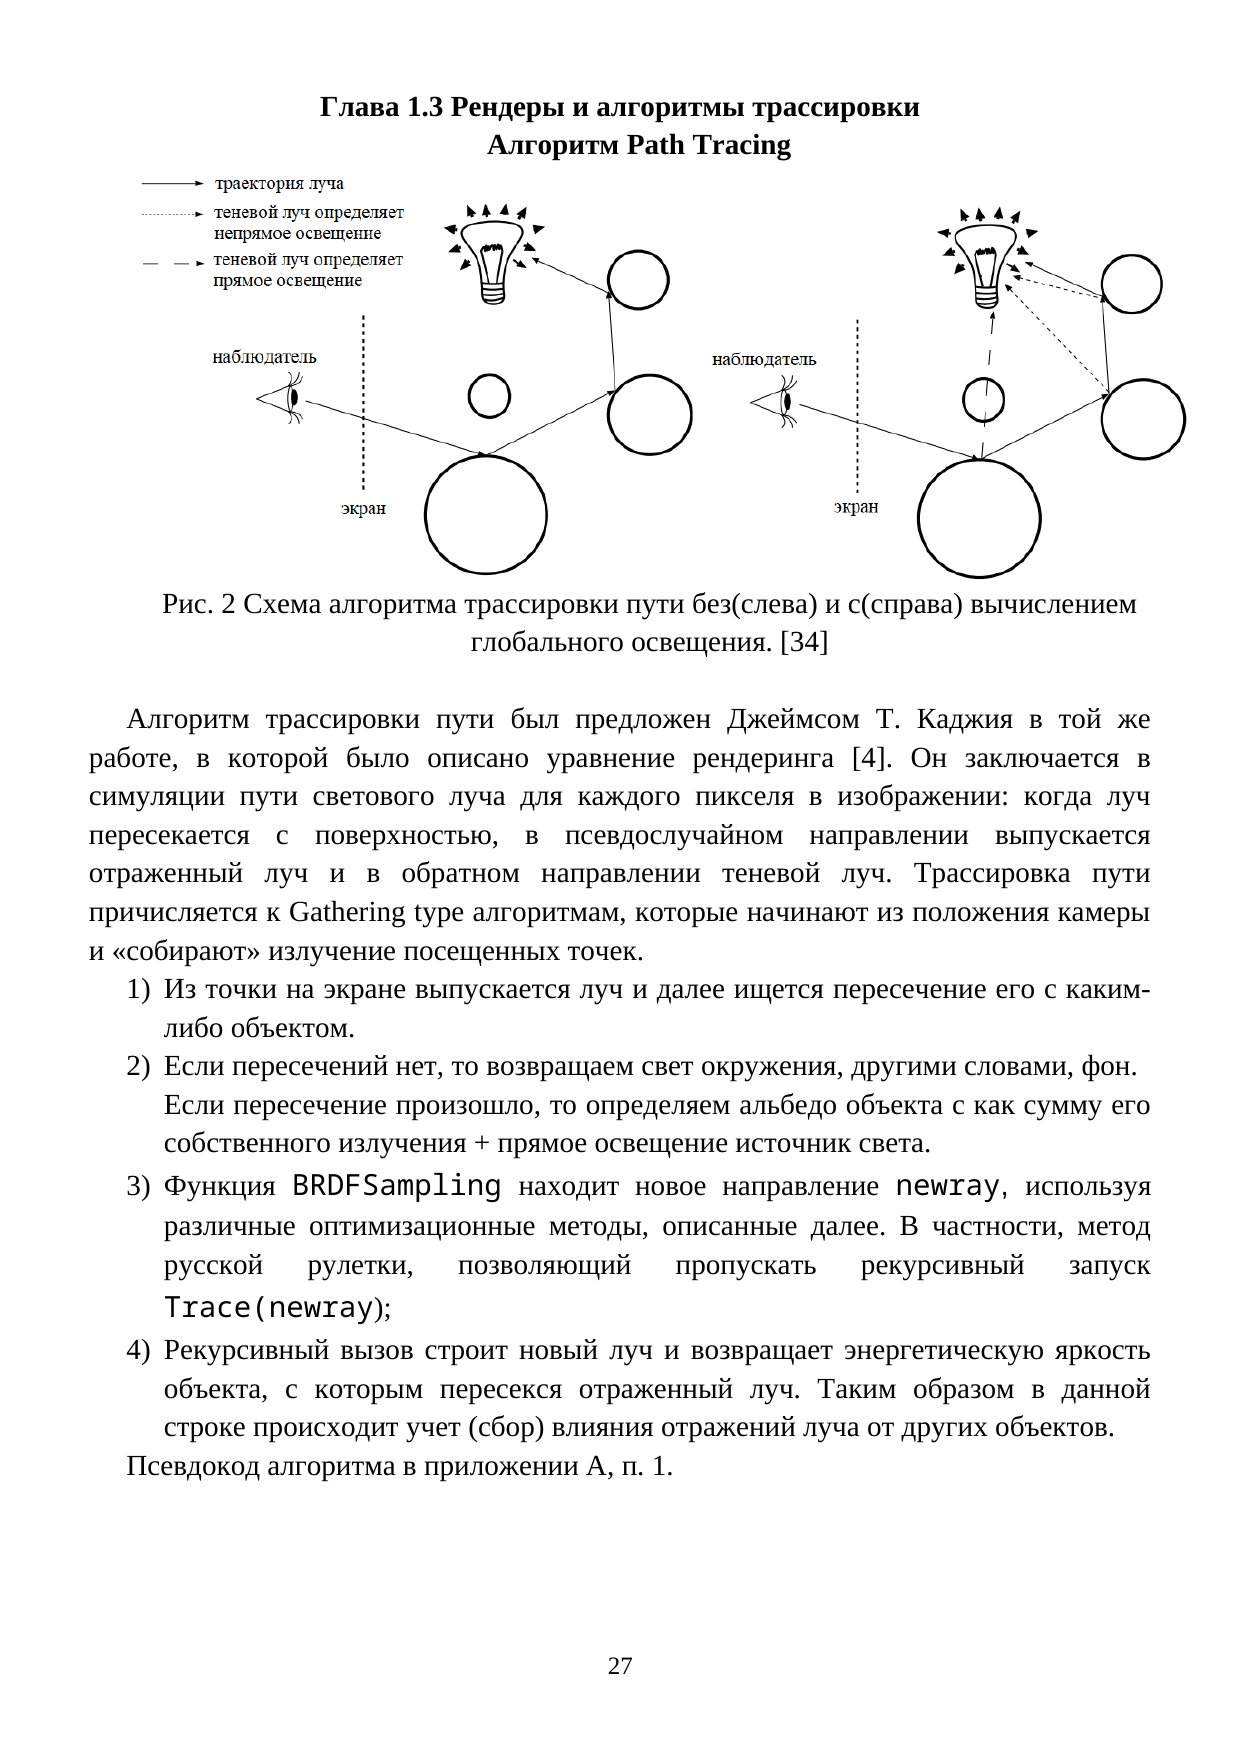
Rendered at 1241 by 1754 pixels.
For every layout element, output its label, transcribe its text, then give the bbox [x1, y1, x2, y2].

text Псевдокод алгоритма в приложении А, п. 1. [126, 1448, 1152, 1481]
picture [126, 165, 1189, 582]
text Рис. 2 Схема алгоритма трассировки пути без(слева) и с(справа) вычислением глобального освещения. [34] [148, 586, 1152, 658]
list Функция BRDFSampling находит новое направление newray, используя различные оптимизационные методы, описанные далее. В частности, метод русской рулетки, позволяющий пропускать рекурсивный запуск Trace(newray); [126, 1164, 1152, 1326]
list Алгоритм Path Tracing [126, 127, 1152, 161]
text Глава 1.3 Рендеры и алгоритмы трассировки [89, 89, 1152, 122]
list Если пересечений нет, то возвращаем свет окружения, другими словами, фон. [126, 1048, 1152, 1082]
list Если пересечение произошло, то определяем альбедо объекта с как сумму его собственного излучения + прямое освещение источник света. [164, 1087, 1152, 1159]
list Из точки на экране выпускается луч и далее ищется пересечение его с каким-либо объектом. [126, 971, 1152, 1043]
list Рекурсивный вызов строит новый луч и возвращает энергетическую яркость объекта, с которым пересекся отраженный луч. Таким образом в данной строке происходит учет (сбор) влияния отражений луча от других объектов. [126, 1332, 1152, 1443]
text Алгоритм трассировки пути был предложен Джеймсом Т. Каджия в той же работе, в которой было описано уравнение рендеринга [4]. Он заключается в симуляции пути светового луча для каждого пикселя в изображении: когда луч пересекается с поверхностью, в псевдослучайном направлении выпускается отраженный луч и в обратном направлении теневой луч. Трассировка пути причисляется к Gathering type алгоритмам, которые начинают из положения камеры и «собирают» излучение посещенных точек. [89, 701, 1152, 966]
